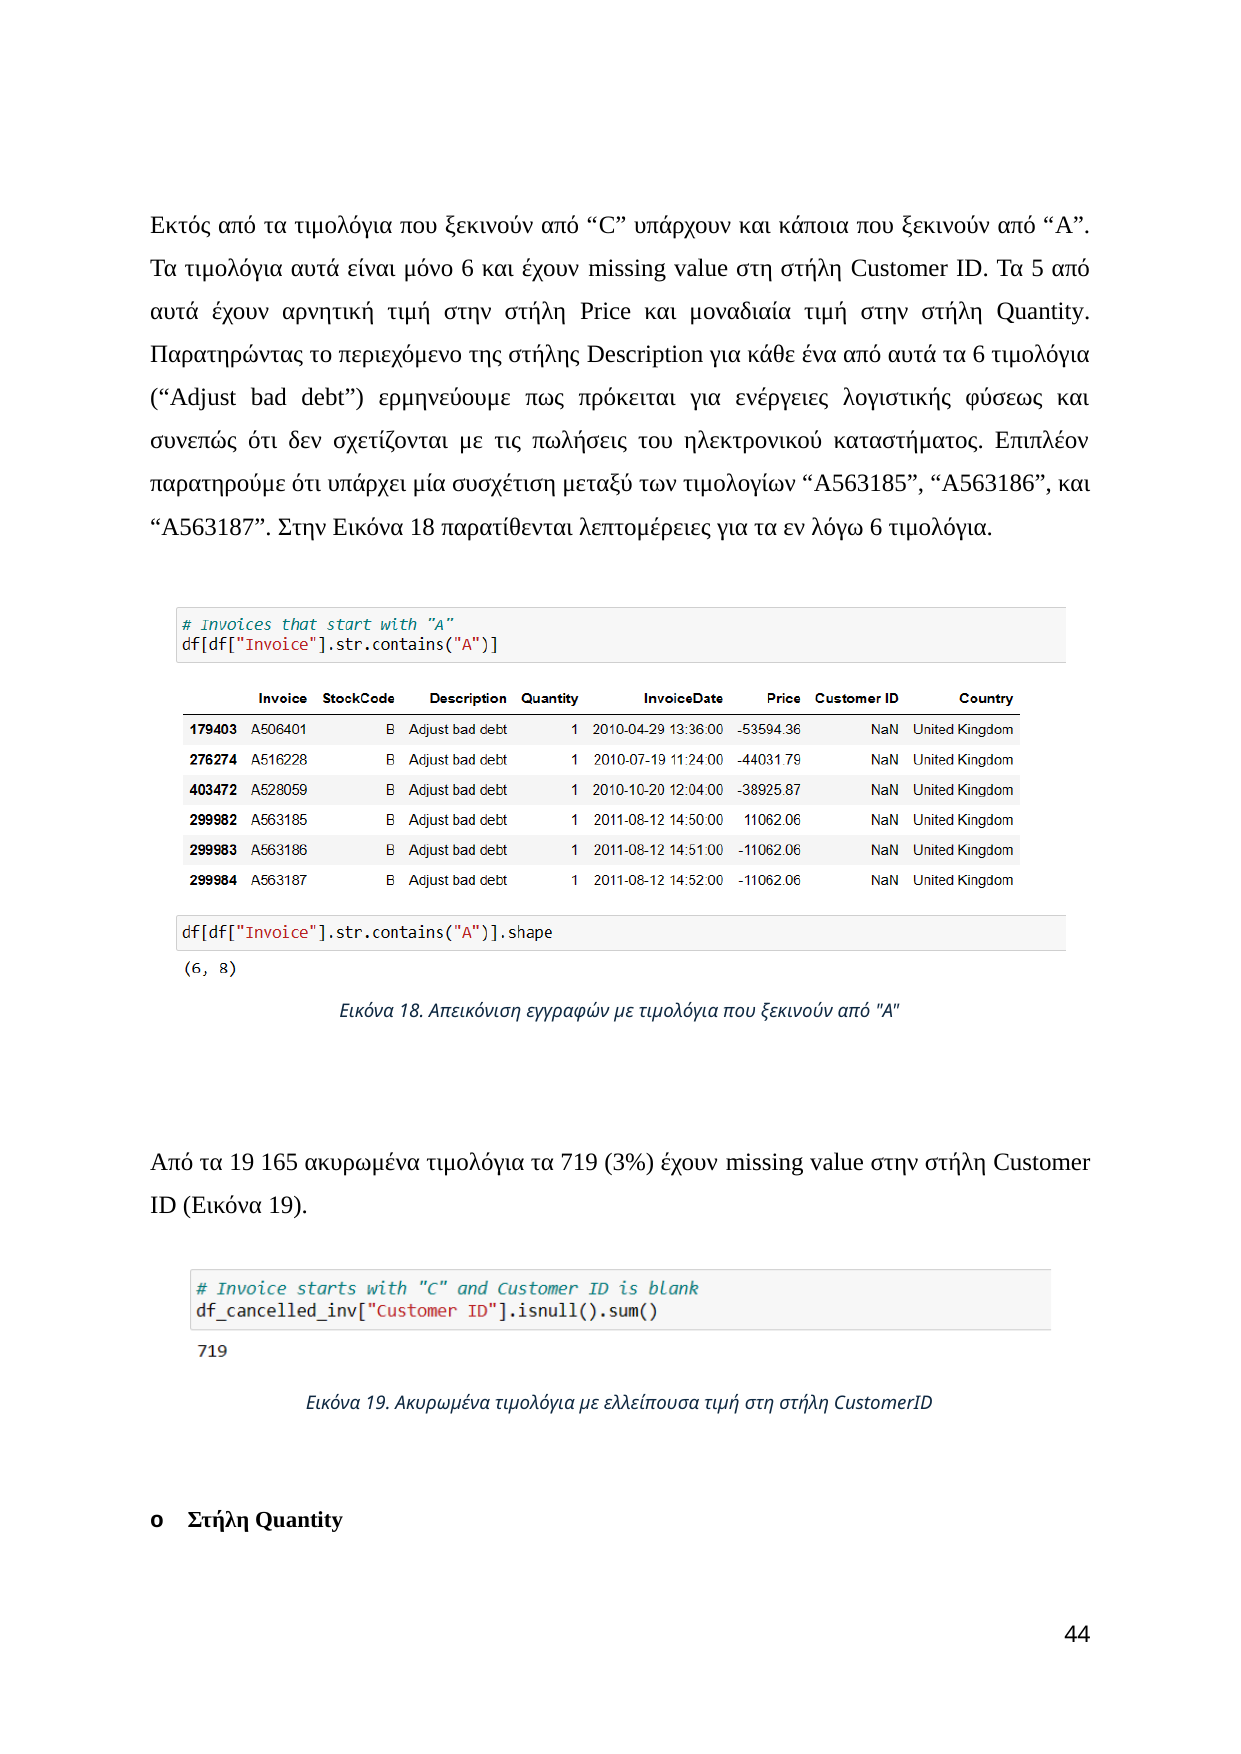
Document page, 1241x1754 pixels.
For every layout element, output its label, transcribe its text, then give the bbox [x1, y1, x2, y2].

text Εκτός από τα τιμολόγια που ξεκινούν από “C” υπάρχουν και κάποια που ξεκινούν από “A”. Τα τιμολόγια αυτά είναι μόνο 6 και έχουν missing value στη στήλη Customer ID. Τα 5 από αυτά έχουν αρνητική τιμή στην στήλη Price και μοναδιαία τιμή στην στήλη Quantity. Παρατηρώντας το περιεχόμενο της στήλης Description για κάθε ένα από αυτά τα 6 τιμολόγια (“Adjust bad debt”) ερμηνεύουμε πως πρόκειται για ενέργειες λογιστικής φύσεως και συνεπώς ότι δεν σχετίζονται με τις πωλήσεις του ηλεκτρονικού καταστήματος. Επιπλέον παρατηρούμε ότι υπάρχει μία συσχέτιση μεταξύ των τιμολογίων “A563185”, “A563186”, και “A563187”. Στην Εικόνα 18 παρατίθενται λεπτομέρειες για τα εν λόγω 6 τιμολόγια. [150, 210, 1090, 540]
picture [174, 604, 1066, 989]
list Στήλη Quantity [150, 1506, 1090, 1534]
list Από τα 19 165 ακυρωμένα τιμολόγια τα 719 (3%) έχουν missing value στην στήλη Customer ID (Εικόνα 19). [150, 1147, 1090, 1219]
picture [189, 1268, 1052, 1380]
